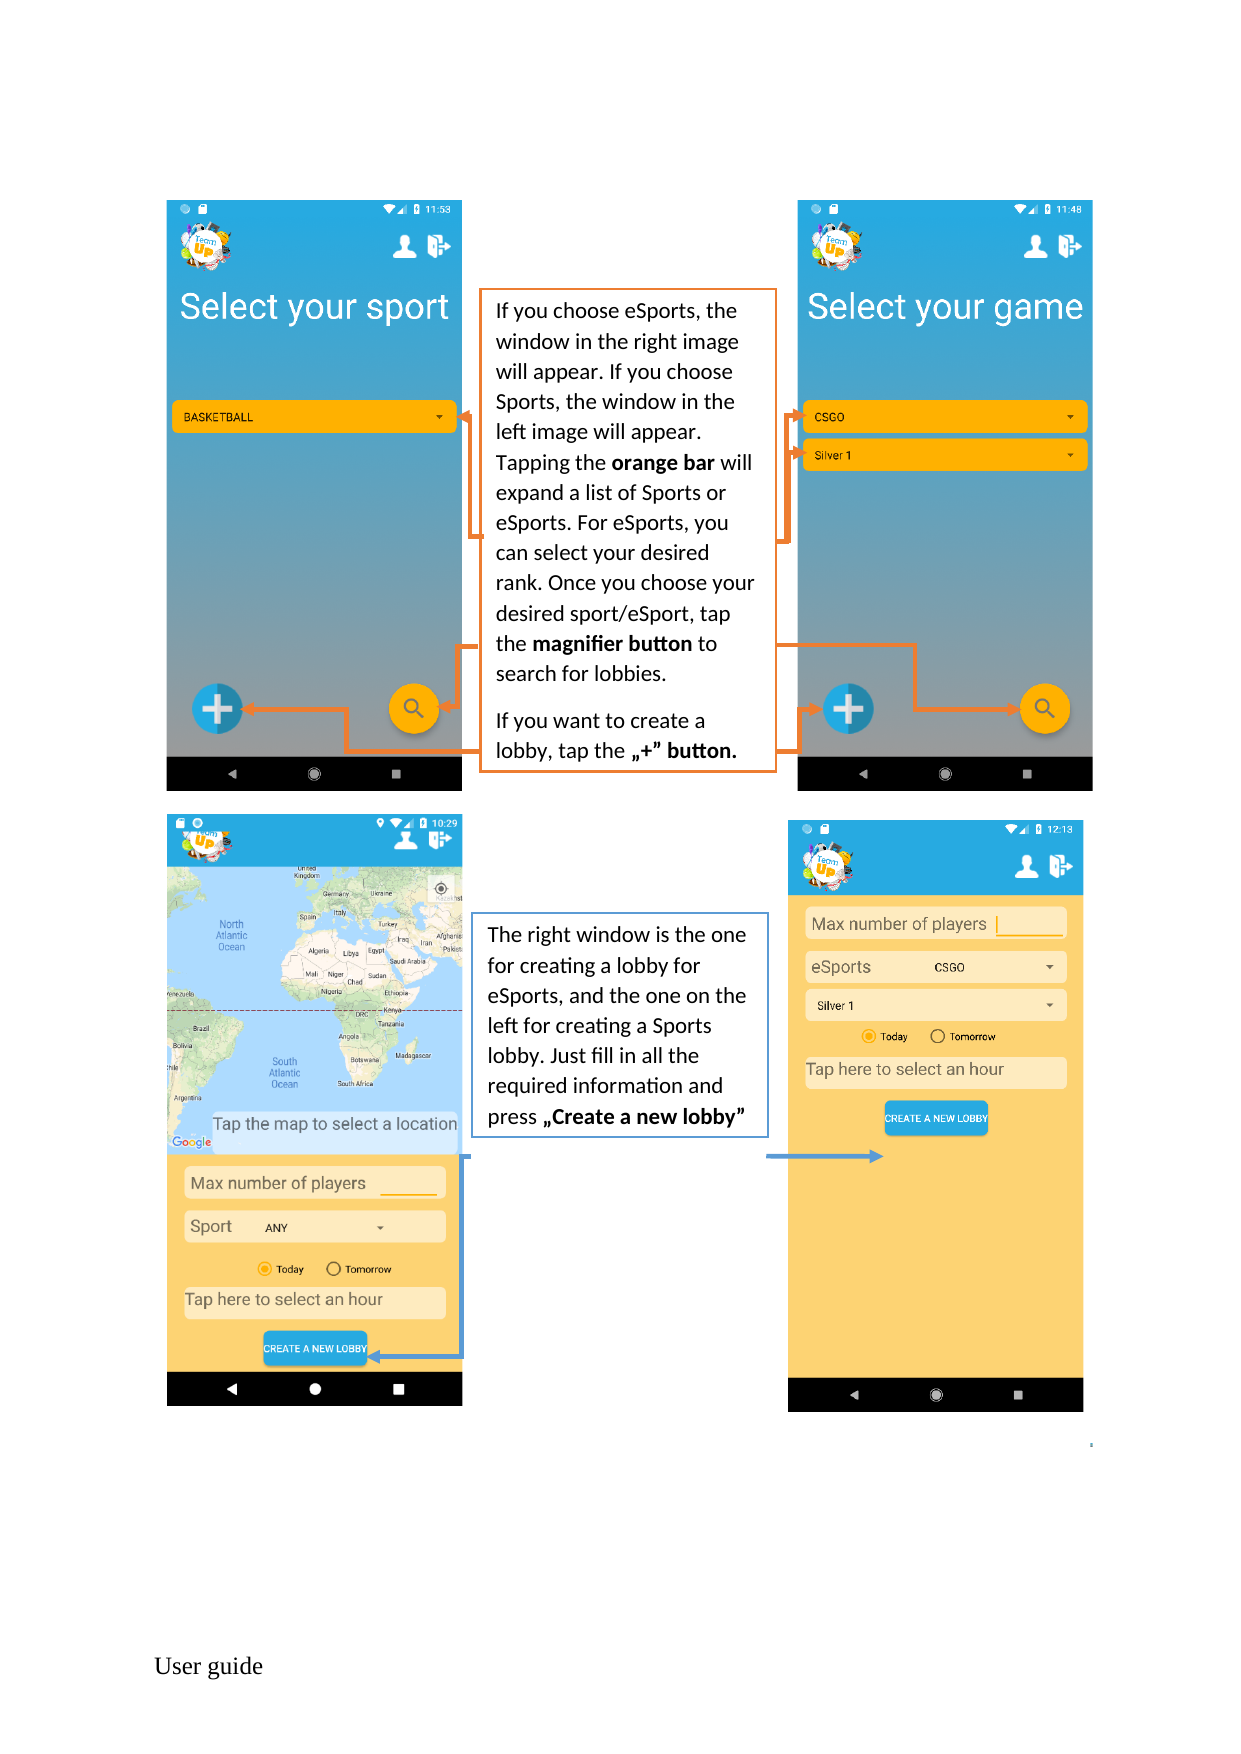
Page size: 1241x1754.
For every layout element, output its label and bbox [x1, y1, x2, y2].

picture [166, 200, 462, 791]
picture [167, 814, 463, 1406]
picture [788, 820, 1084, 1412]
picture [797, 200, 1093, 791]
